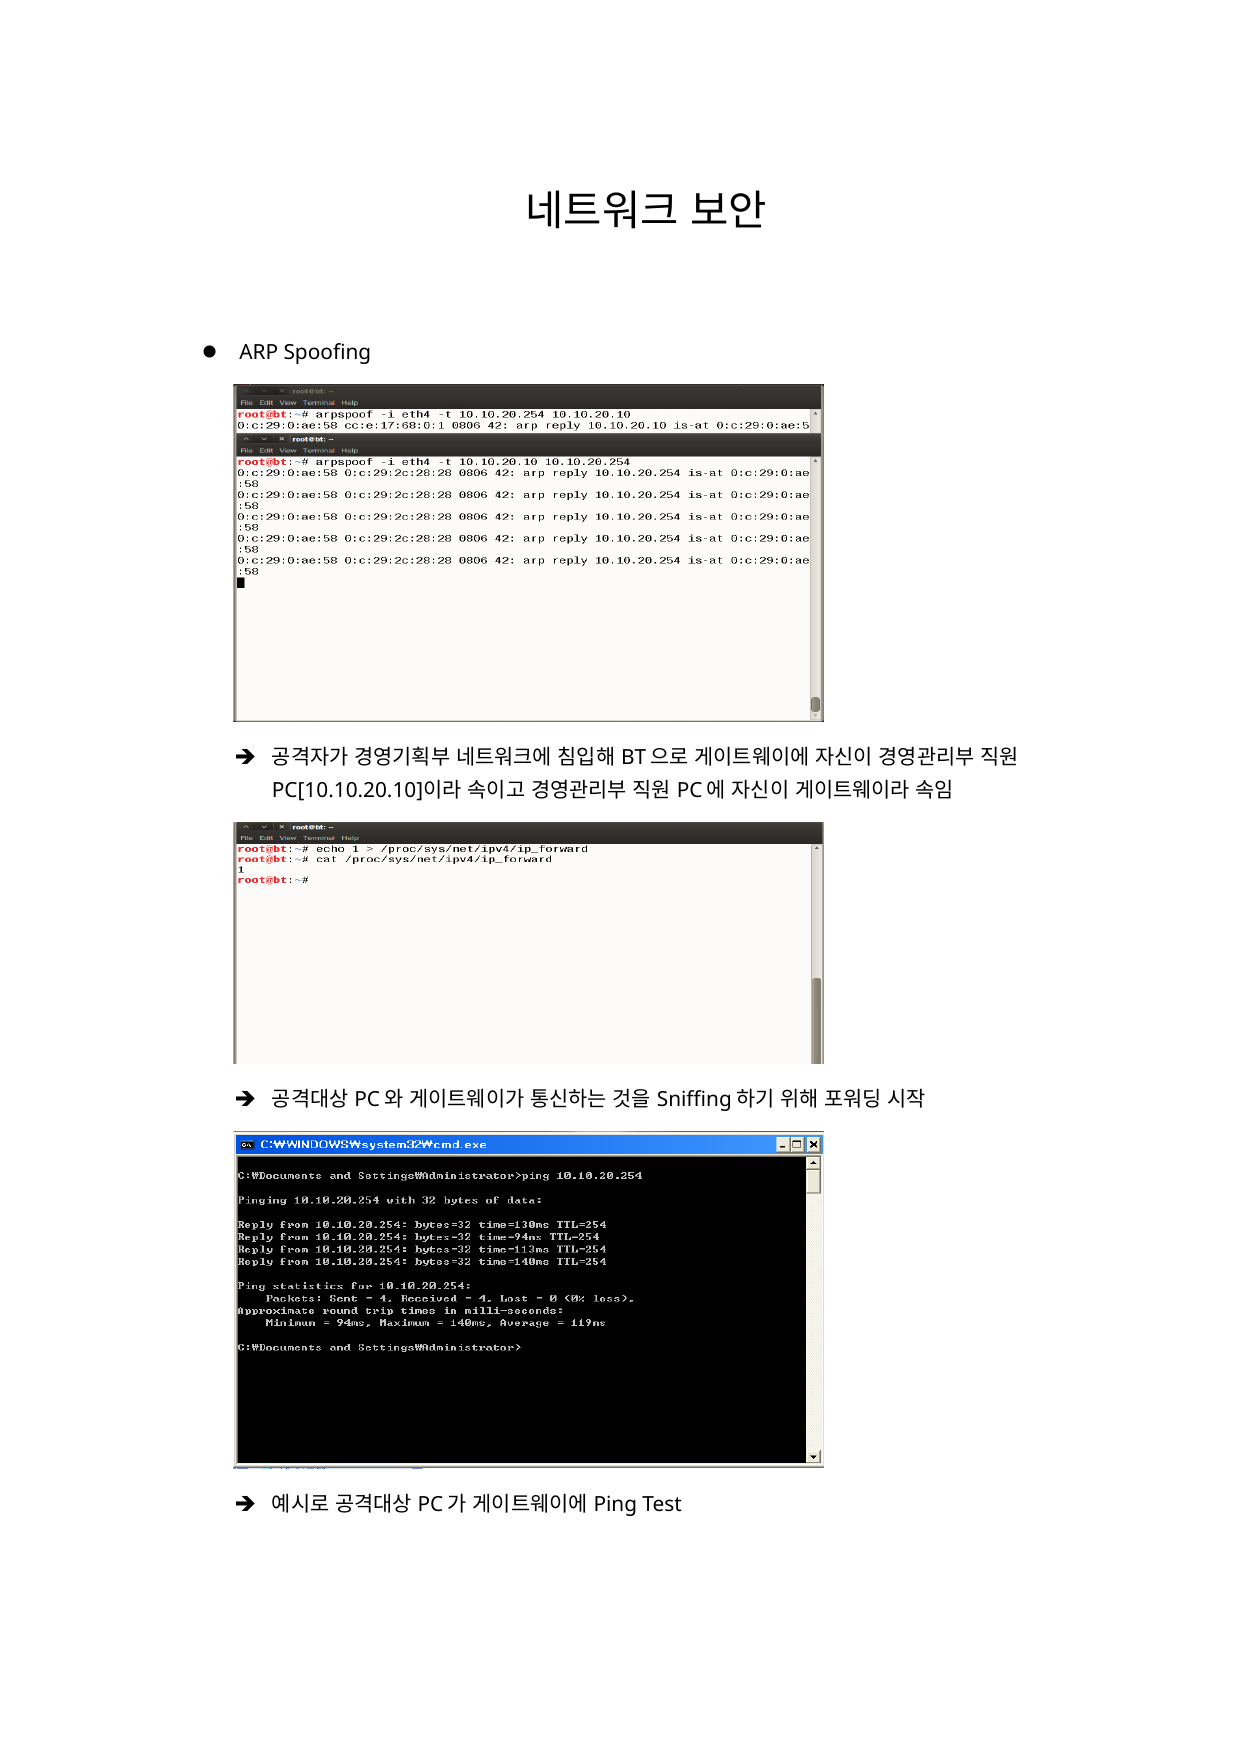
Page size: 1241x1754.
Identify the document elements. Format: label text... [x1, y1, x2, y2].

list 공격자가 경영기획부 네트워크에 침입해 BT으로 게이트웨이에 자신이 경영관리부 직원 PC[10.10.20.10]이라 속이고 경영관리부 직원 PC에 자신이 게이트웨이라 속임 [234, 741, 1090, 803]
picture [233, 384, 824, 722]
picture [233, 822, 824, 1064]
picture [233, 1131, 824, 1469]
list 공격대상 PC와 게이트웨이가 통신하는 것을 Sniffing하기 위해 포워딩 시작 [234, 1082, 1090, 1113]
list 예시로 공격대상 PC가 게이트웨이에 Ping Test [234, 1487, 1090, 1517]
text 네트워크 보안 [202, 177, 1090, 237]
list ARP Spoofing [202, 337, 1090, 365]
